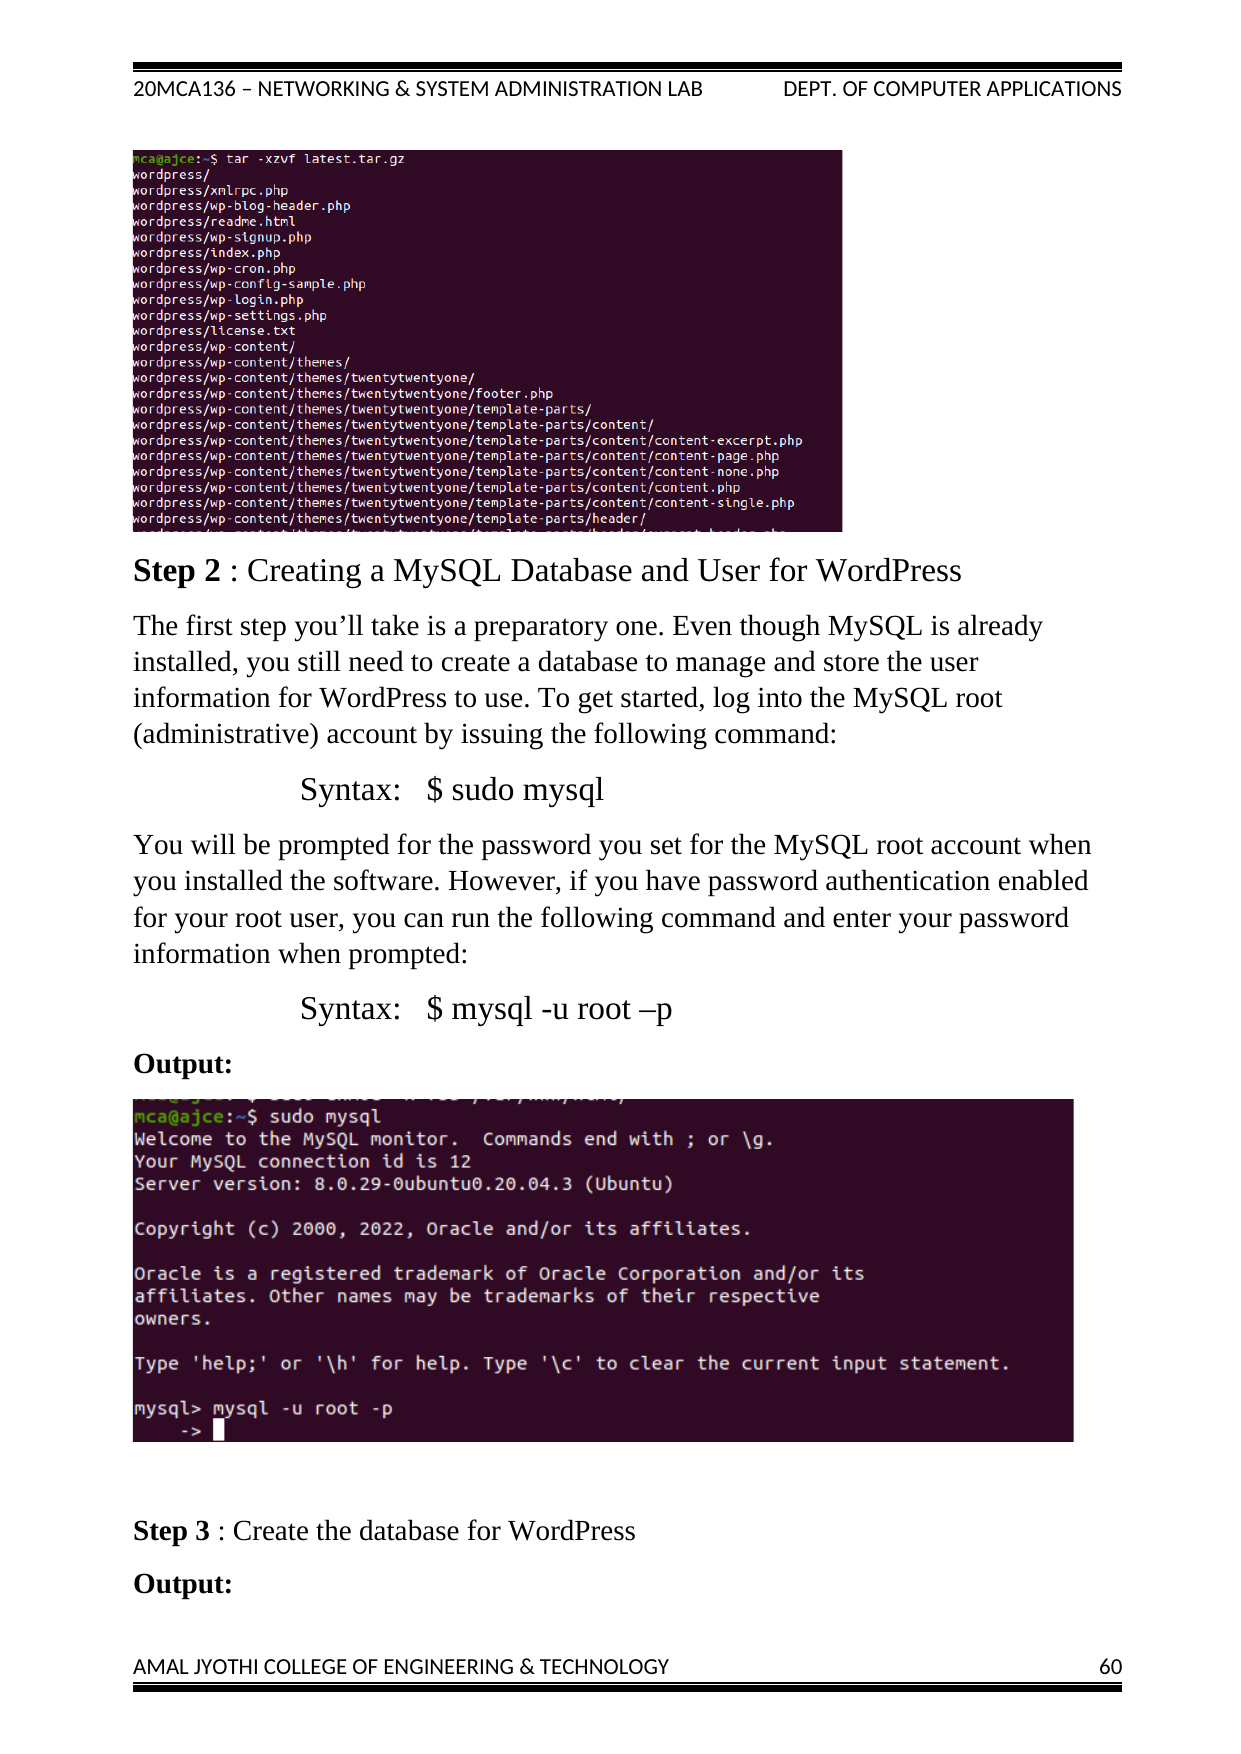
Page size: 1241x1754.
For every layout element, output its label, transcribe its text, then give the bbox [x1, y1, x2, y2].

text Syntax: $ sudo mysql [451, 769, 1122, 808]
text The first step you’ll take is a preparatory one. Even though MySQL is already installed, you still need to create a database to manage and store the user information for WordPress to use. To get started, log into the MySQL root (administrative) account by issuing the following command: [133, 608, 1122, 750]
text Output: [133, 1047, 1122, 1080]
text Output: [133, 1566, 1122, 1600]
picture [132, 150, 843, 532]
picture [132, 1099, 1074, 1442]
text Syntax: $ mysql -u root –p [133, 989, 418, 1027]
text Syntax: $ sudo mysql [133, 769, 418, 808]
text Syntax: $ mysql -u root –p [451, 989, 1122, 1027]
text Step 2 : Creating a MySQL Database and User for WordPress [133, 550, 1122, 588]
text You will be prompted for the password you set for the MySQL root account when you installed the software. However, if you have password authentication enabled for your root user, you can run the following command and enter your password information when prompted: [133, 827, 1122, 969]
text Step 3 : Create the database for WordPress [133, 1513, 1122, 1547]
